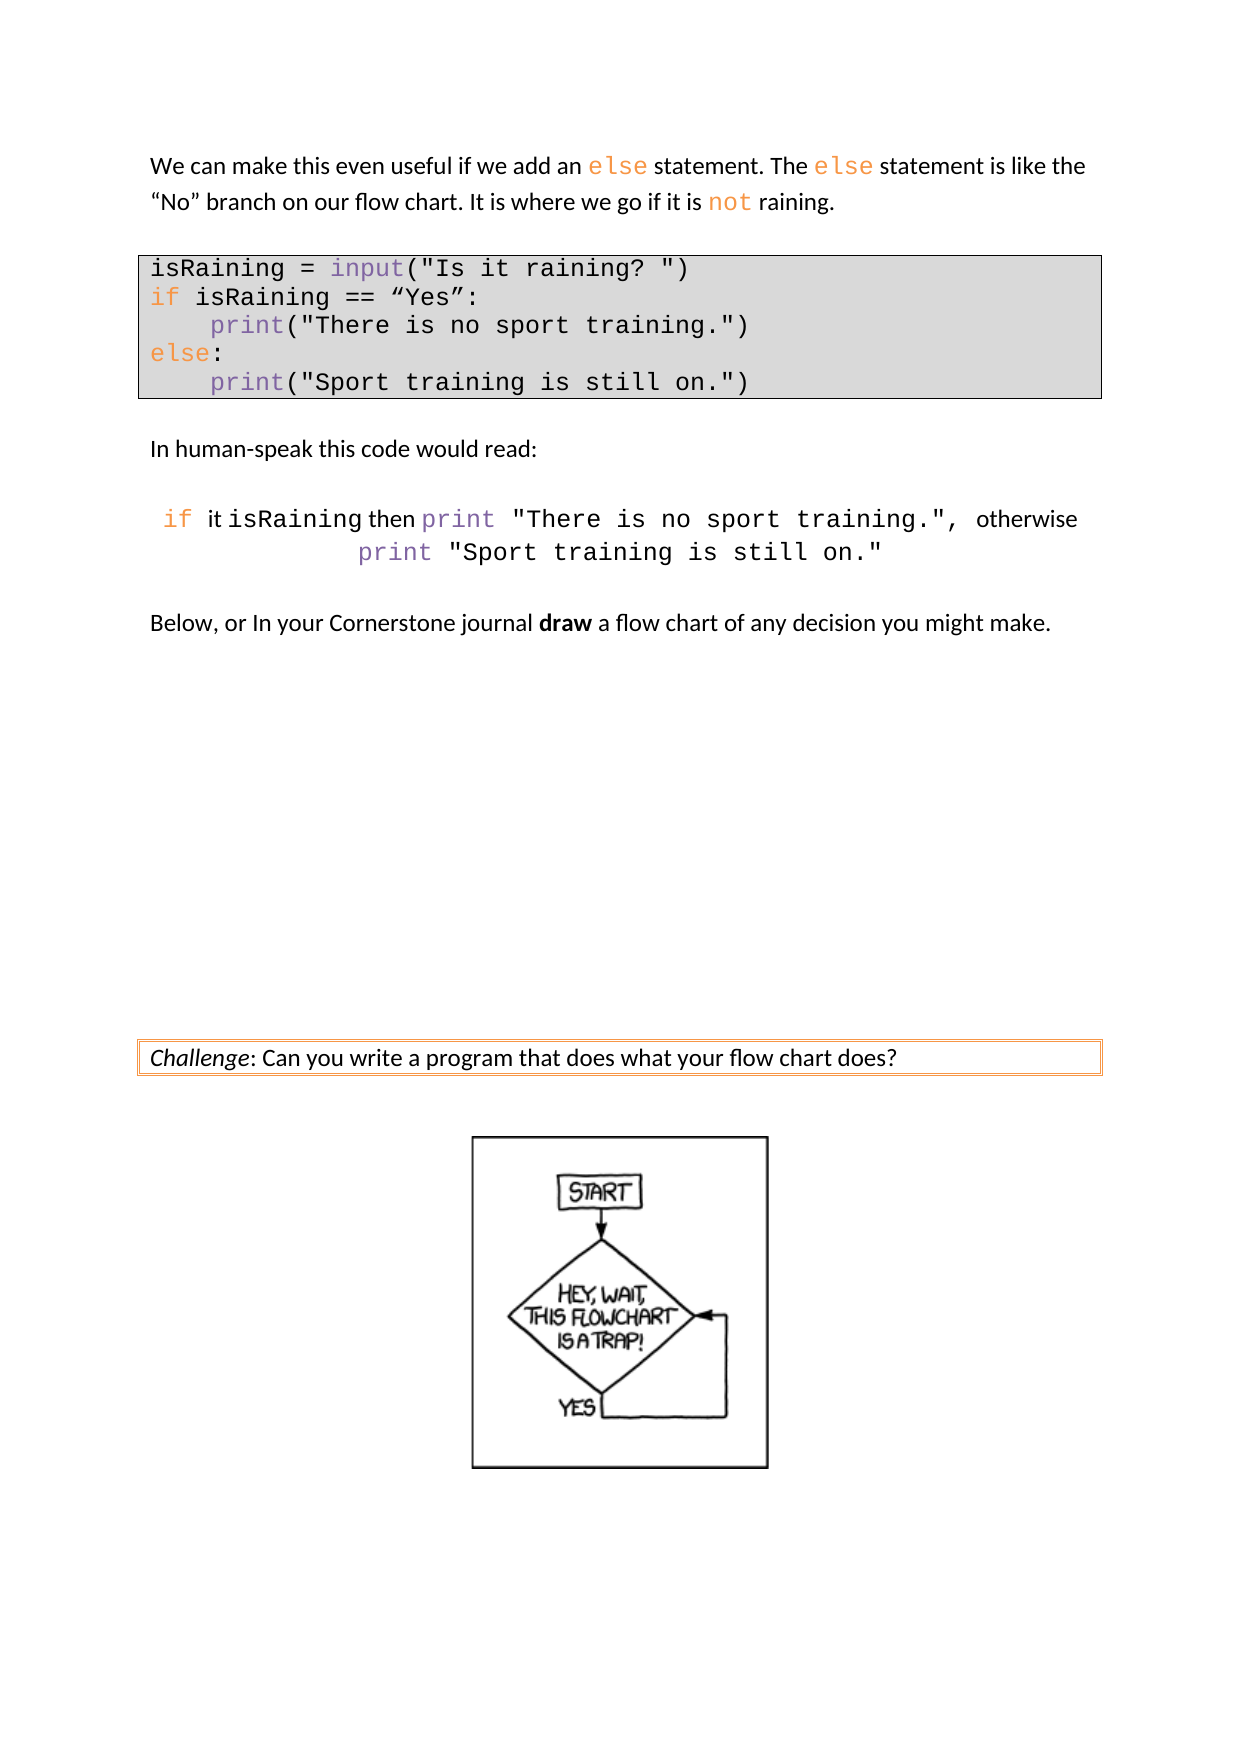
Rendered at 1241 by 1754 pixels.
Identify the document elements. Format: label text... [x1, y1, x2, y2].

table_header Challenge: Can you write a program that does what your flow chart does? [140, 1042, 1100, 1072]
picture [471, 1136, 769, 1469]
text Below, or In your Cornerstone journal draw a flow chart of any decision you might make. [150, 607, 1090, 638]
table_header isRaining = input("Is it raining? ") if isRaining == “Yes”: print("There is no sport training.") else: print("Sport training is still on.") [139, 256, 1101, 398]
text We can make this even useful if we add an else statement. The else statement is like the “No” branch on our flow chart. It is where we go if it is not raining. [150, 150, 1090, 218]
text In human-speak this code would read: [150, 434, 1090, 464]
text if it isRaining then print "There is no sport training.", otherwise print "Sport training is still on." [150, 504, 1090, 568]
